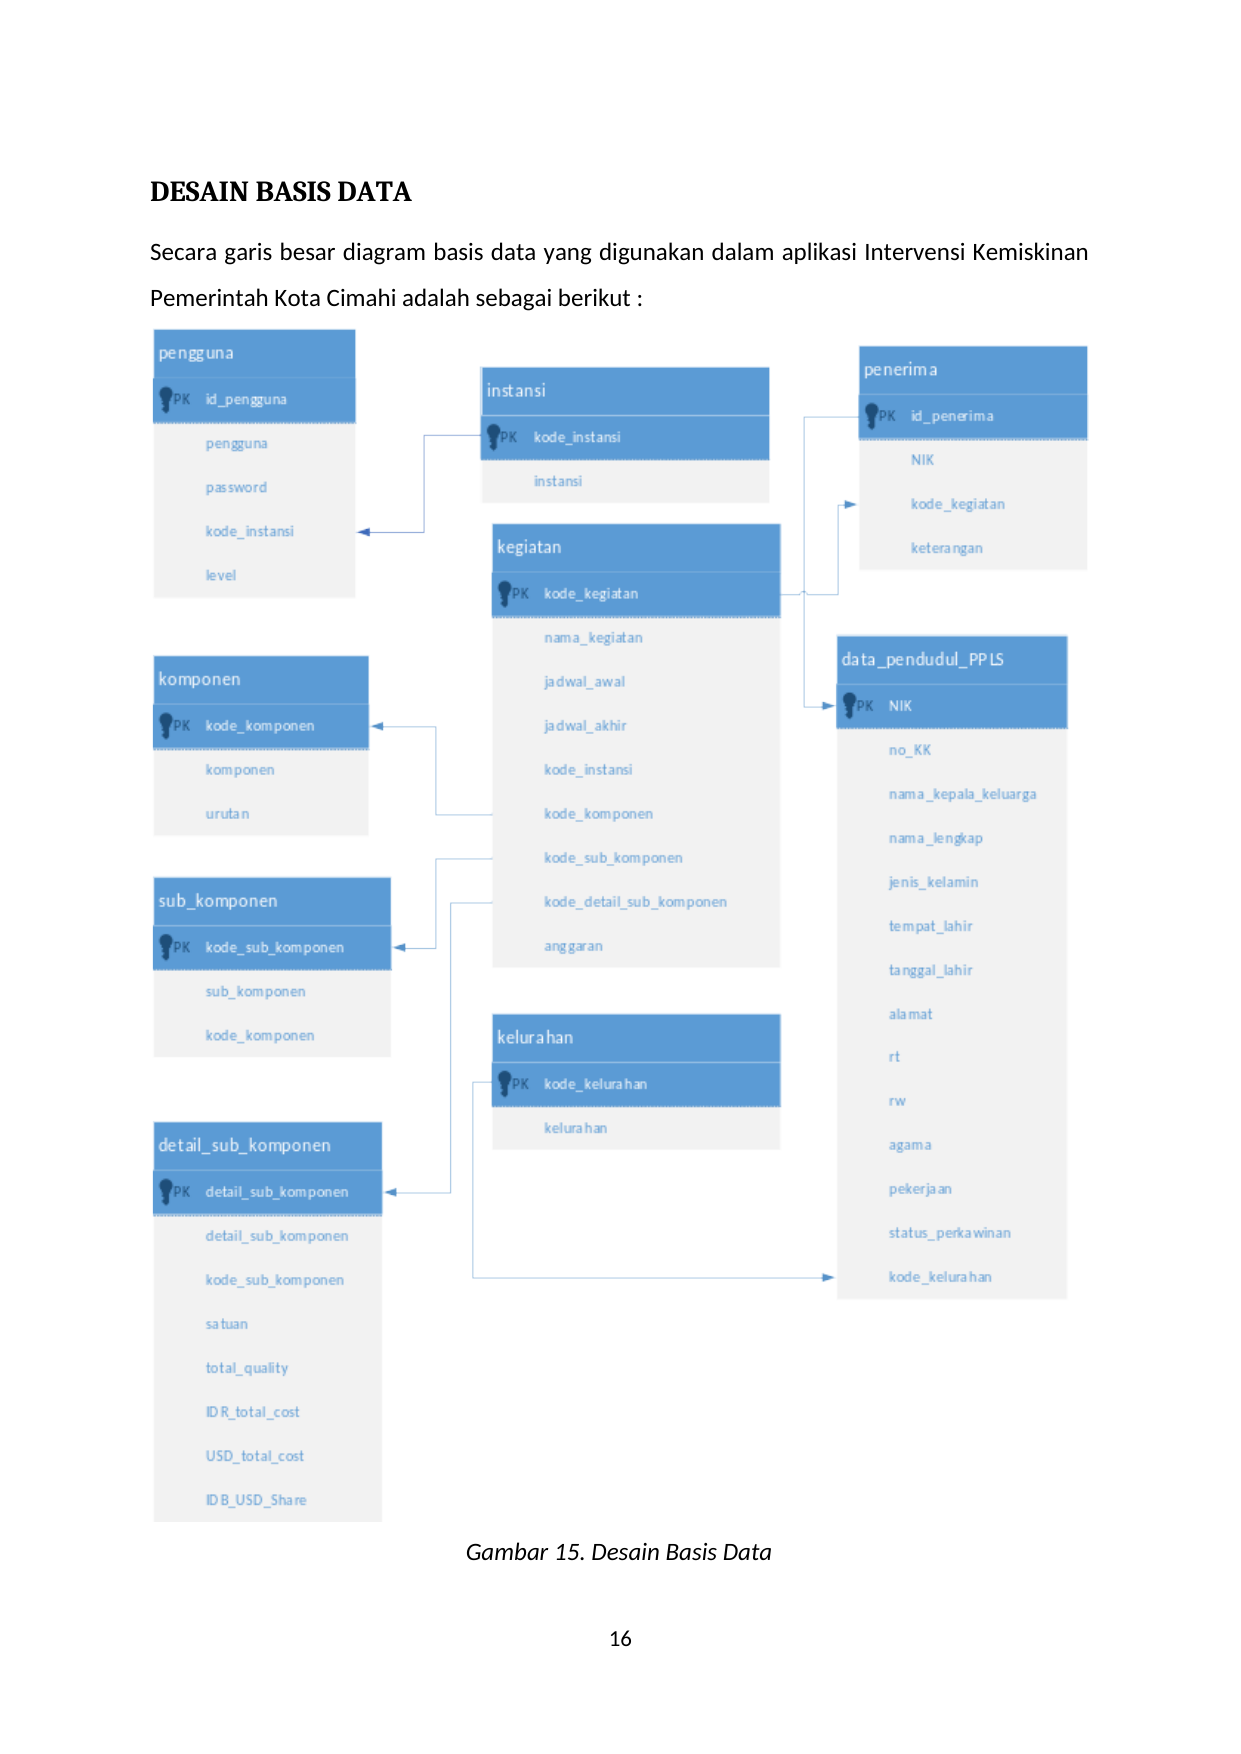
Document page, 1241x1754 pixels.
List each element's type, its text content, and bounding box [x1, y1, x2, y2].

subtitle DESAIN BASIS DATA [150, 175, 1090, 208]
text Gambar 15. Desain Basis Data [150, 1536, 1090, 1566]
text Secara garis besar diagram basis data yang digunakan dalam aplikasi Intervensi Kemiskinan Pemerintah Kota Cimahi adalah sebagai berikut : [150, 236, 1090, 312]
